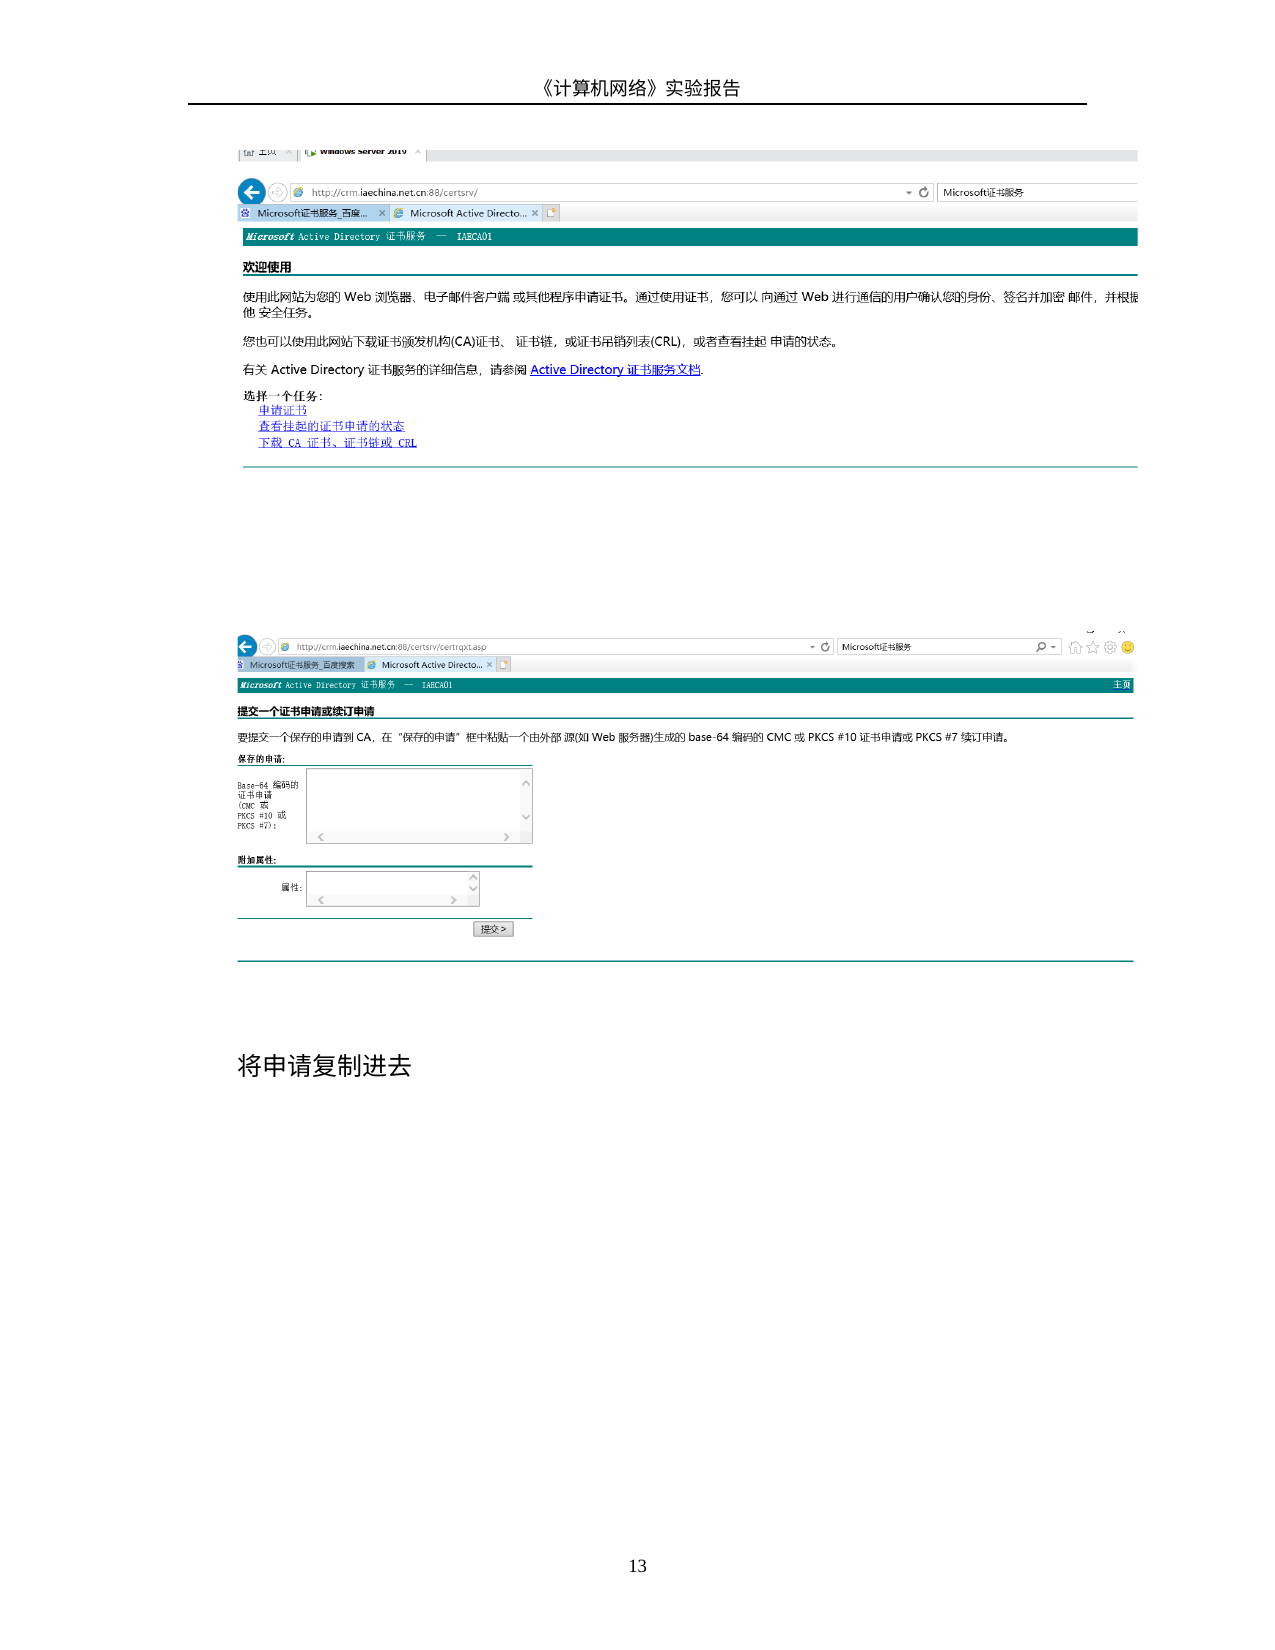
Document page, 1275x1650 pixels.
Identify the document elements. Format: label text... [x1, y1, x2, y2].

picture [237, 631, 1138, 1020]
picture [237, 150, 1138, 605]
picture [245, 187, 259, 199]
list 将申请复制进去 [187, 1046, 1087, 1082]
picture [240, 642, 251, 652]
